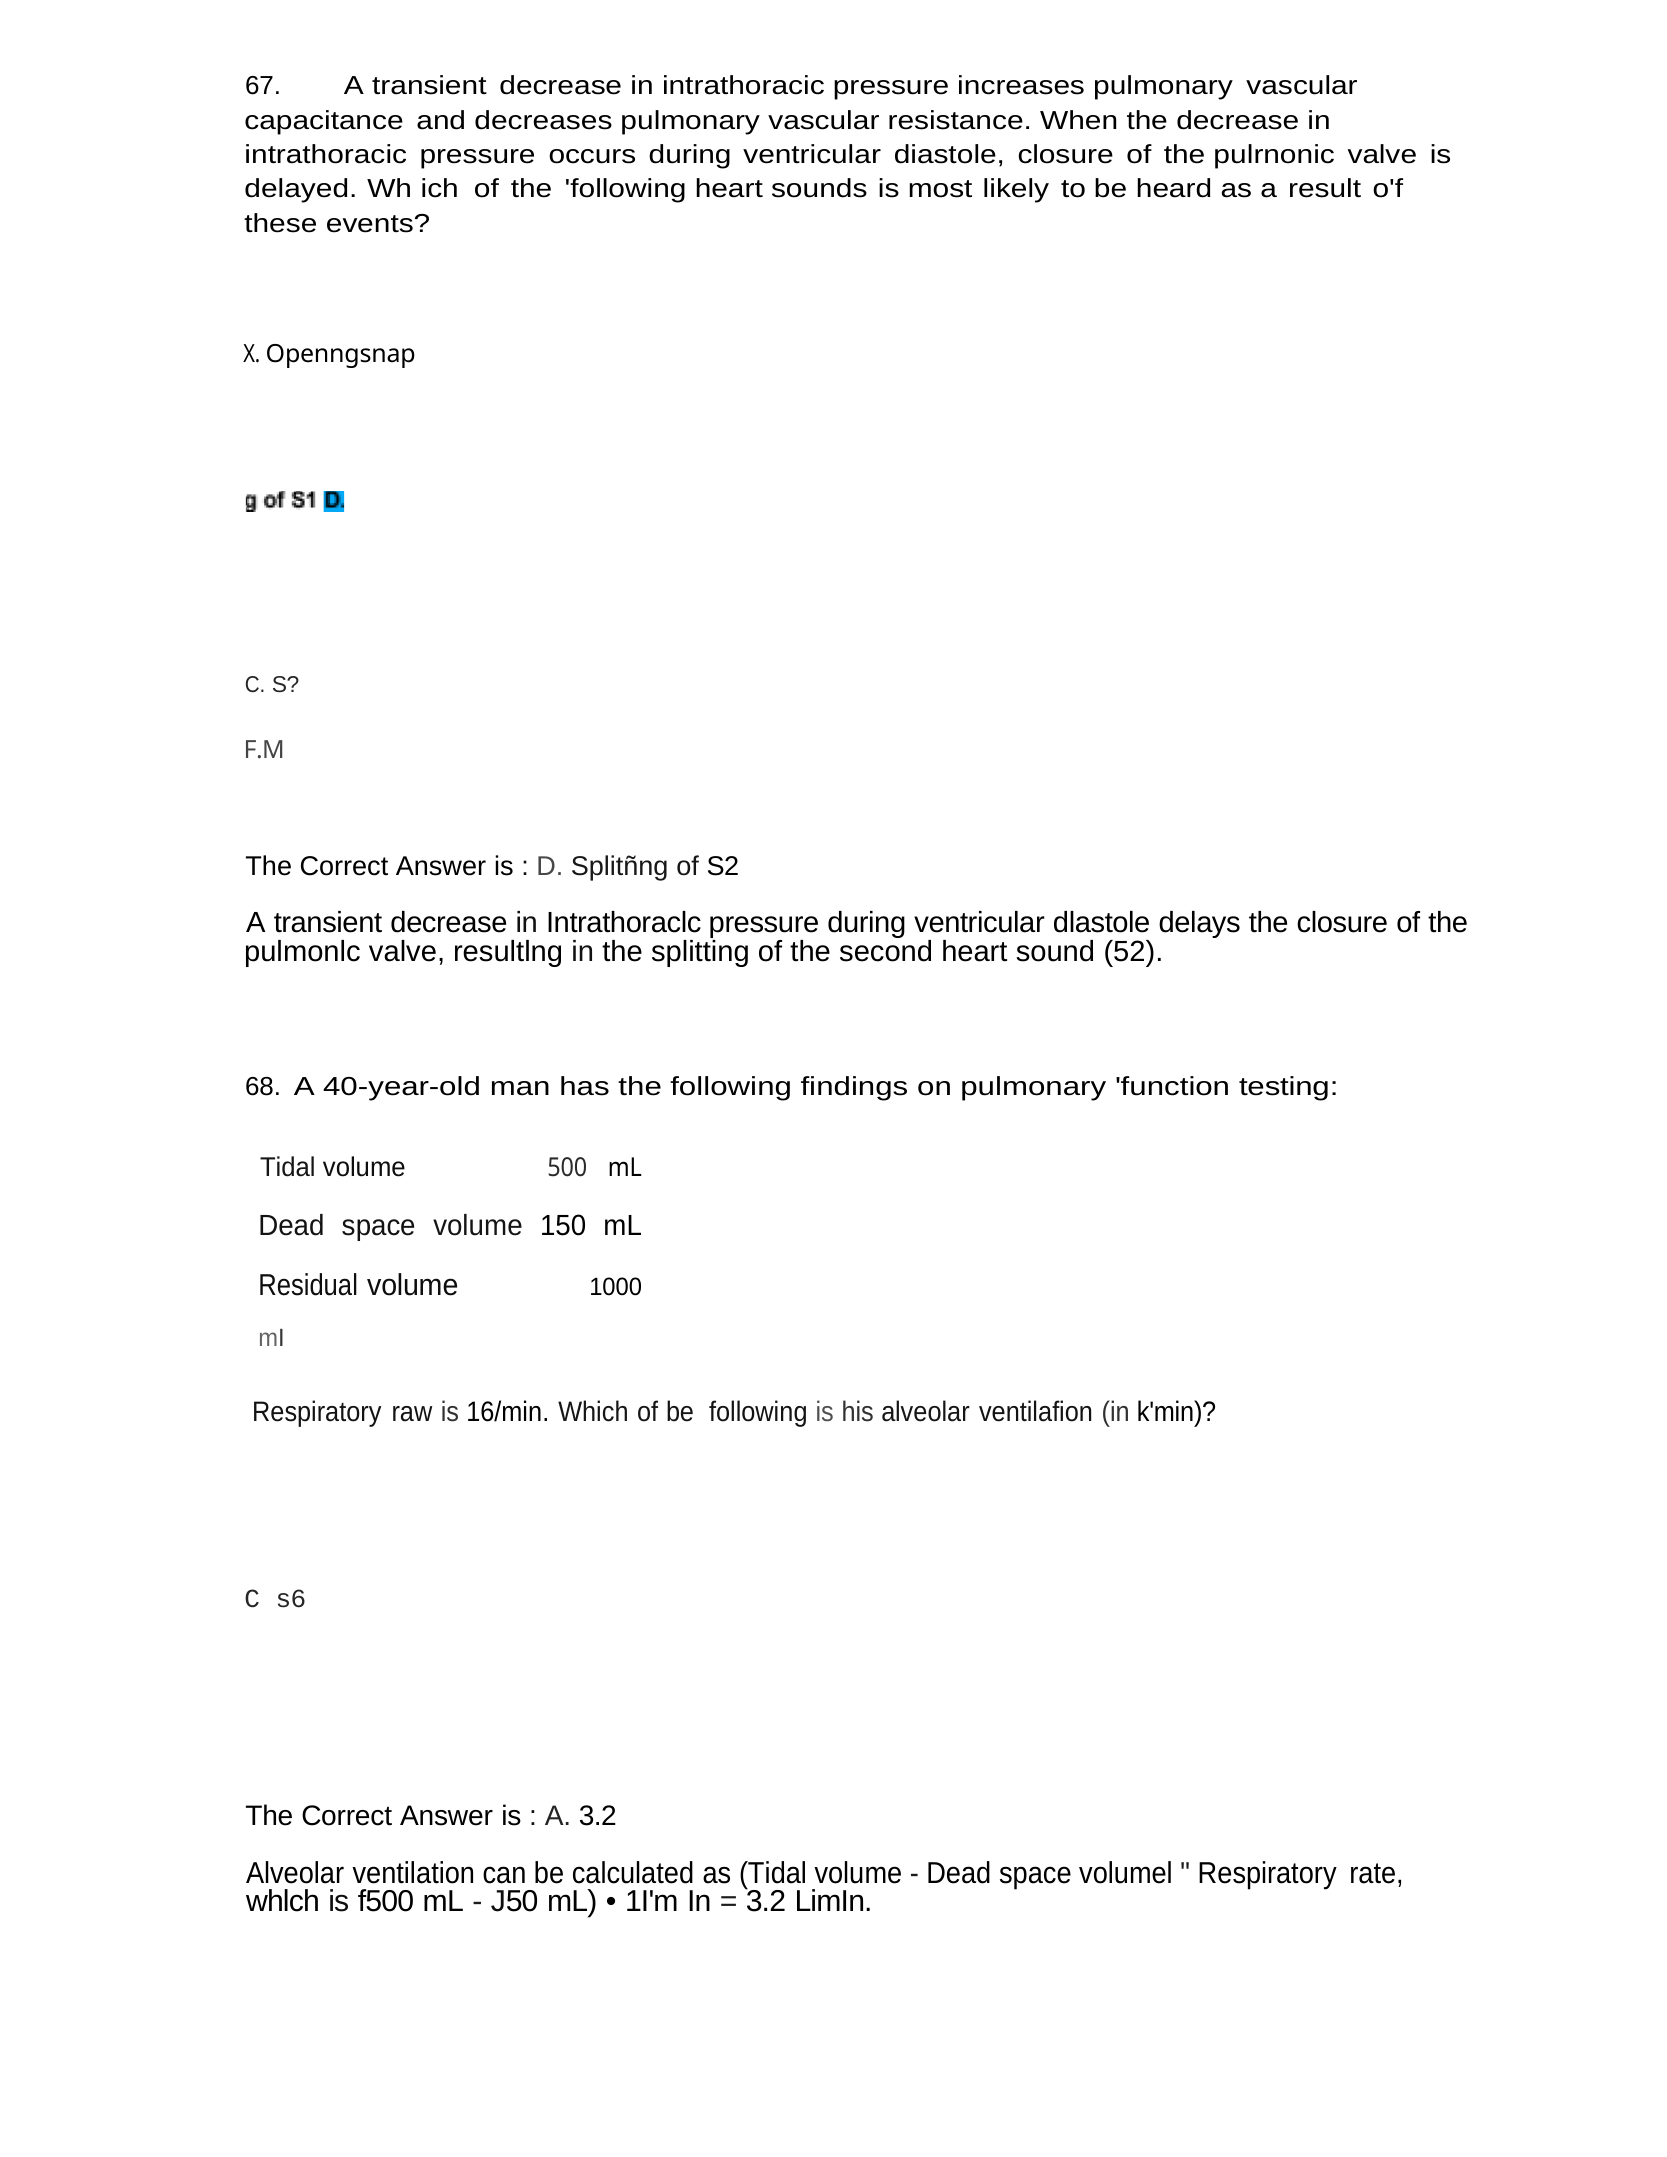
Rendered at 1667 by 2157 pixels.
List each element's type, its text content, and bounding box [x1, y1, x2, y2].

text Respiratory raw is 16/min. Which of be following is his alveolar ventilafion (in k'min)? [252, 1395, 1504, 1427]
subtitle A transient decrease in Intrathoraclc pressure during ventricular dlastole delays the closure of the pulmonlc valve, resultlng in the splitting of the second heart sound (52). [244, 910, 1504, 968]
text The Correct Answer is : D. Splitñng of S2 [245, 850, 1504, 881]
picture [245, 491, 323, 512]
list A 40-year-old man has the following findings on pulmonary 'function testing: [245, 1071, 1504, 1101]
text Tidal volume 500 mL Dead space volume 150 mL Residual volume 1000 mI [258, 1148, 642, 1351]
text F.M [243, 731, 1504, 766]
text Alveolar ventilation can be calculated as (Tidal volume - Dead space volumel " Respiratory rate, whlch is f500 mL - J50 mL) • 1I'm In = 3.2 LimIn. [246, 1860, 1444, 1918]
list A transient decrease in intrathoracic pressure increases pulmonary vascular capacitance and decreases pulmonary vascular resistance. When the decrease in intrathoracic pressure occurs during ventricular diastole, closure of the pulrnonic valve is delayed. Wh ich of the 'following heart sounds is most likely to be heard as a result o'f these events? [244, 70, 1464, 238]
text The Correct Answer is : A. 3.2 [245, 1799, 1504, 1832]
text X. Openngsnap [243, 335, 1504, 369]
text C. S? [244, 671, 1504, 697]
text C s6 [244, 1585, 1504, 1615]
